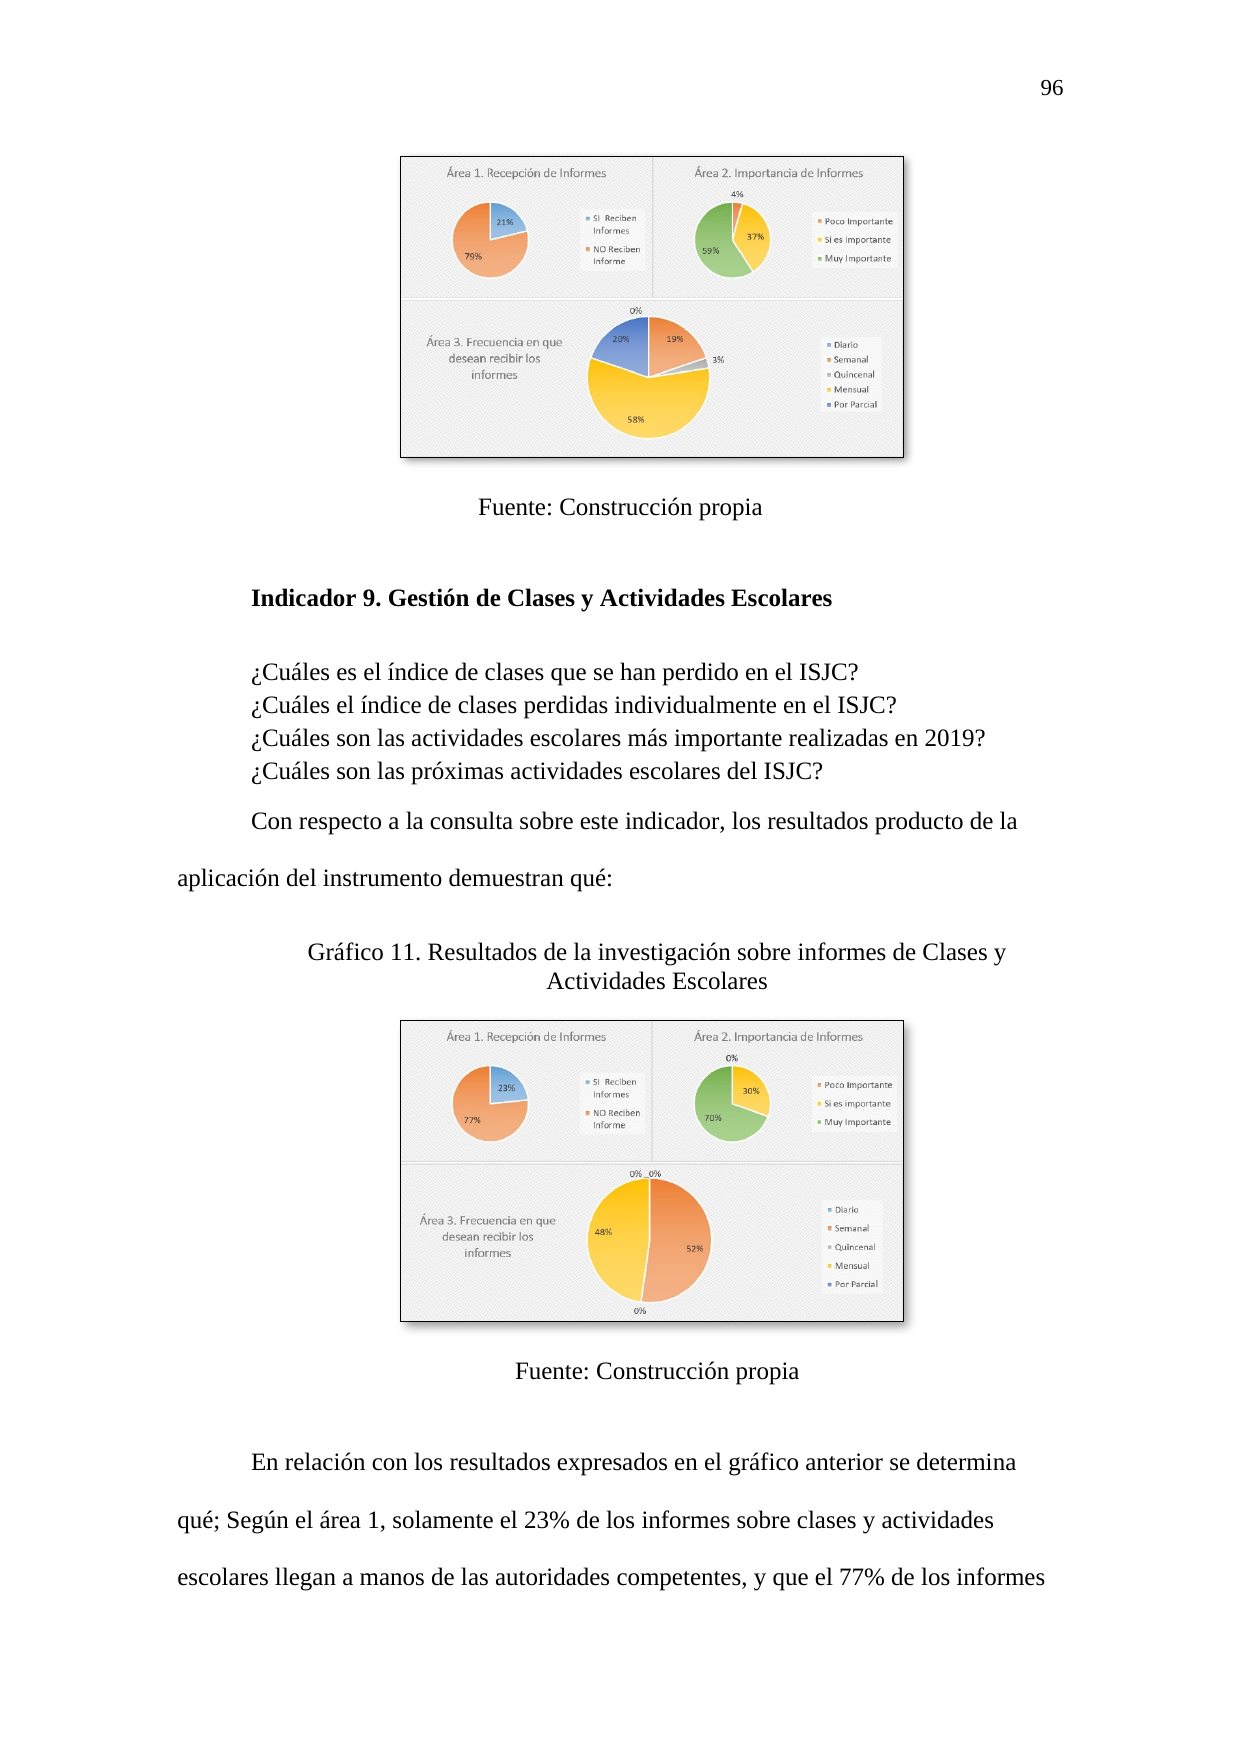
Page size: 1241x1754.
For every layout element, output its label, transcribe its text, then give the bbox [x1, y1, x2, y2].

picture [401, 157, 903, 457]
text Con respecto a la consulta sobre este indicador, los resultados producto de la aplicación del instrumento demuestran qué: [177, 806, 1063, 892]
picture [401, 1021, 903, 1321]
list ¿Cuáles son las actividades escolares más importante realizadas en 2019? ¿Cuáles son las próximas actividades escolares del ISJC? [251, 723, 1063, 785]
list ¿Cuáles es el índice de clases que se han perdido en el ISJC? ¿Cuáles el índice de clases perdidas individualmente en el ISJC? [251, 657, 1063, 719]
text Fuente: Construcción propia [177, 492, 1063, 521]
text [177, 1447, 1063, 1591]
text Gráfico 11. Resultados de la investigación sobre informes de Clases y Actividades Escolares [251, 937, 1063, 995]
text Indicador 9. Gestión de Clases y Actividades Escolares [177, 583, 1063, 612]
text Fuente: Construcción propia [251, 1356, 1063, 1385]
